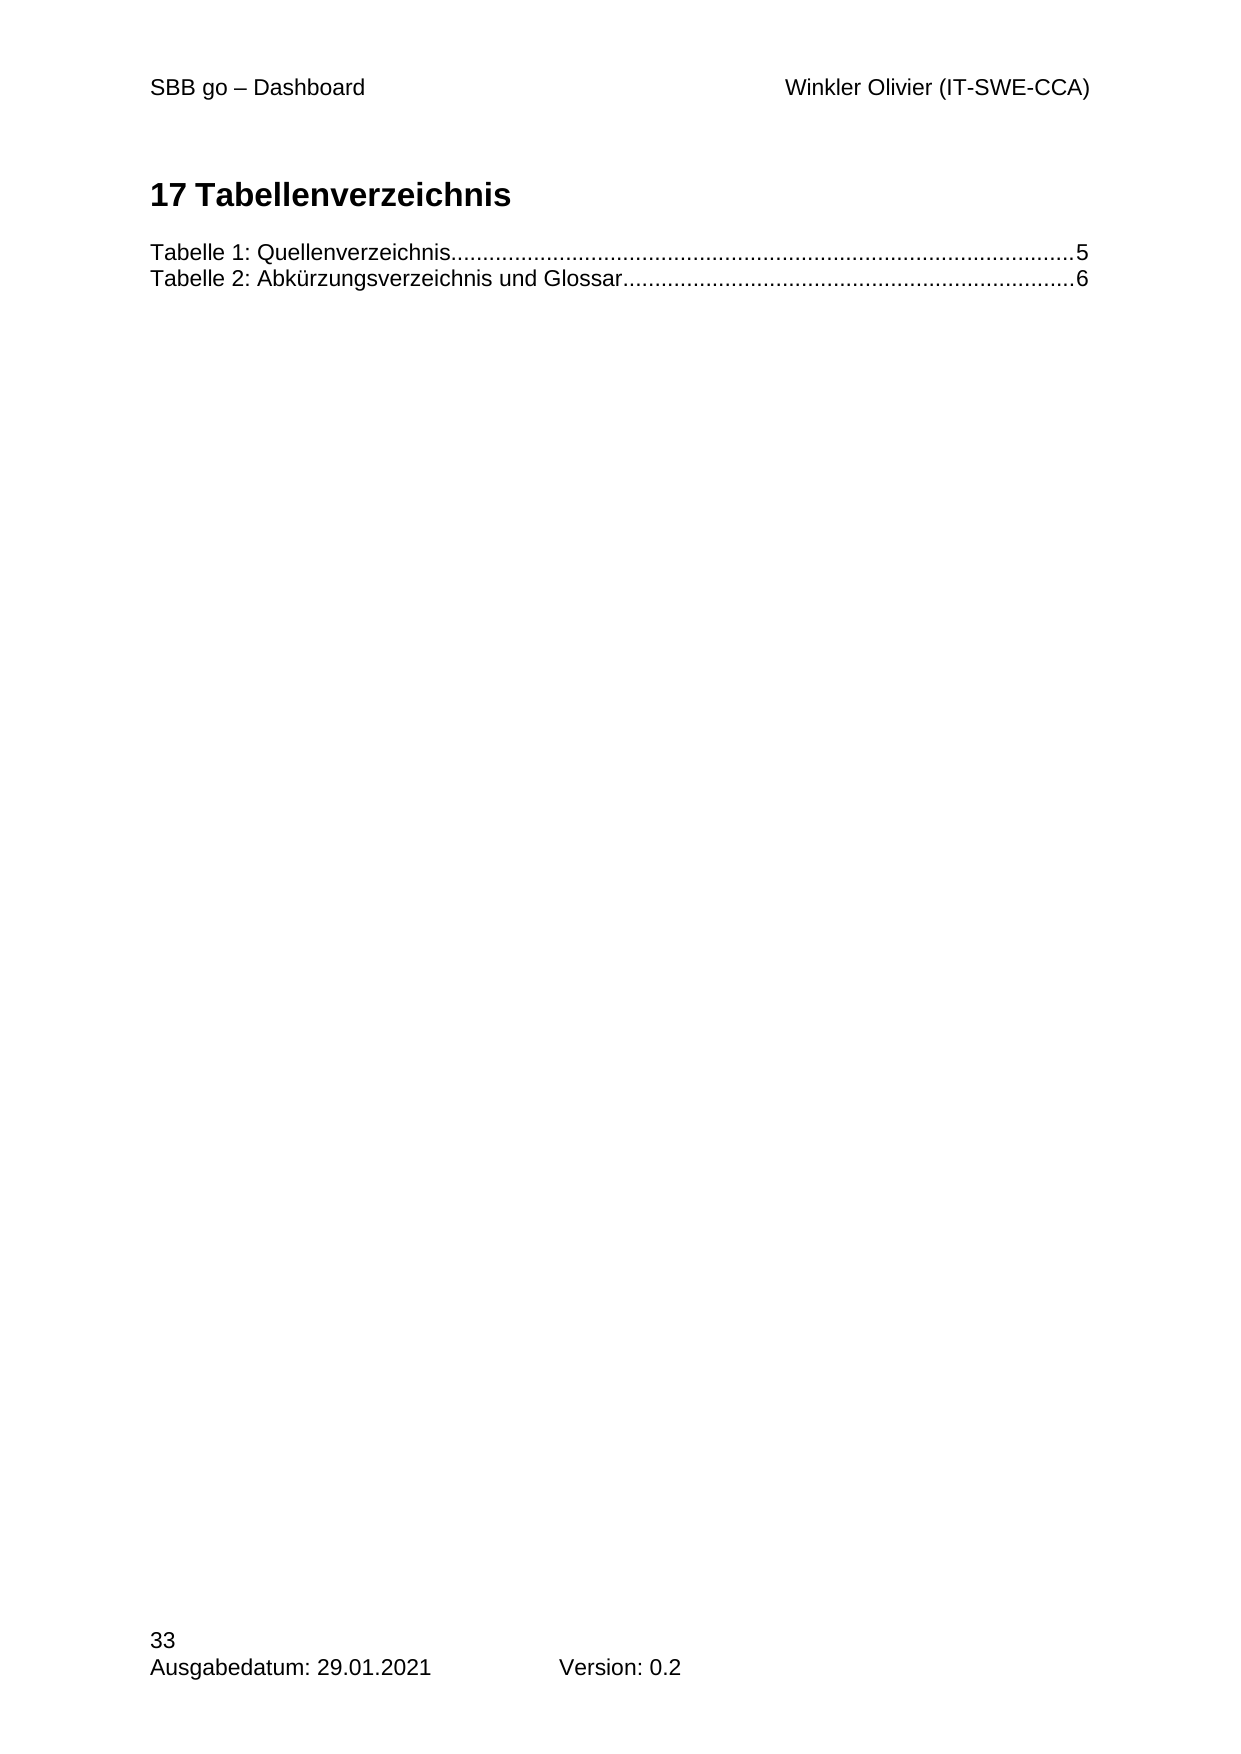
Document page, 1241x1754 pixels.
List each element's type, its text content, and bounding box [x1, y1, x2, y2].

text Tabelle 2: Abkürzungsverzeichnis und Glossar 6 [150, 265, 1090, 291]
subtitle Tabellenverzeichnis [150, 175, 1090, 213]
text Tabelle 1: Quellenverzeichnis 5 [150, 238, 1090, 265]
